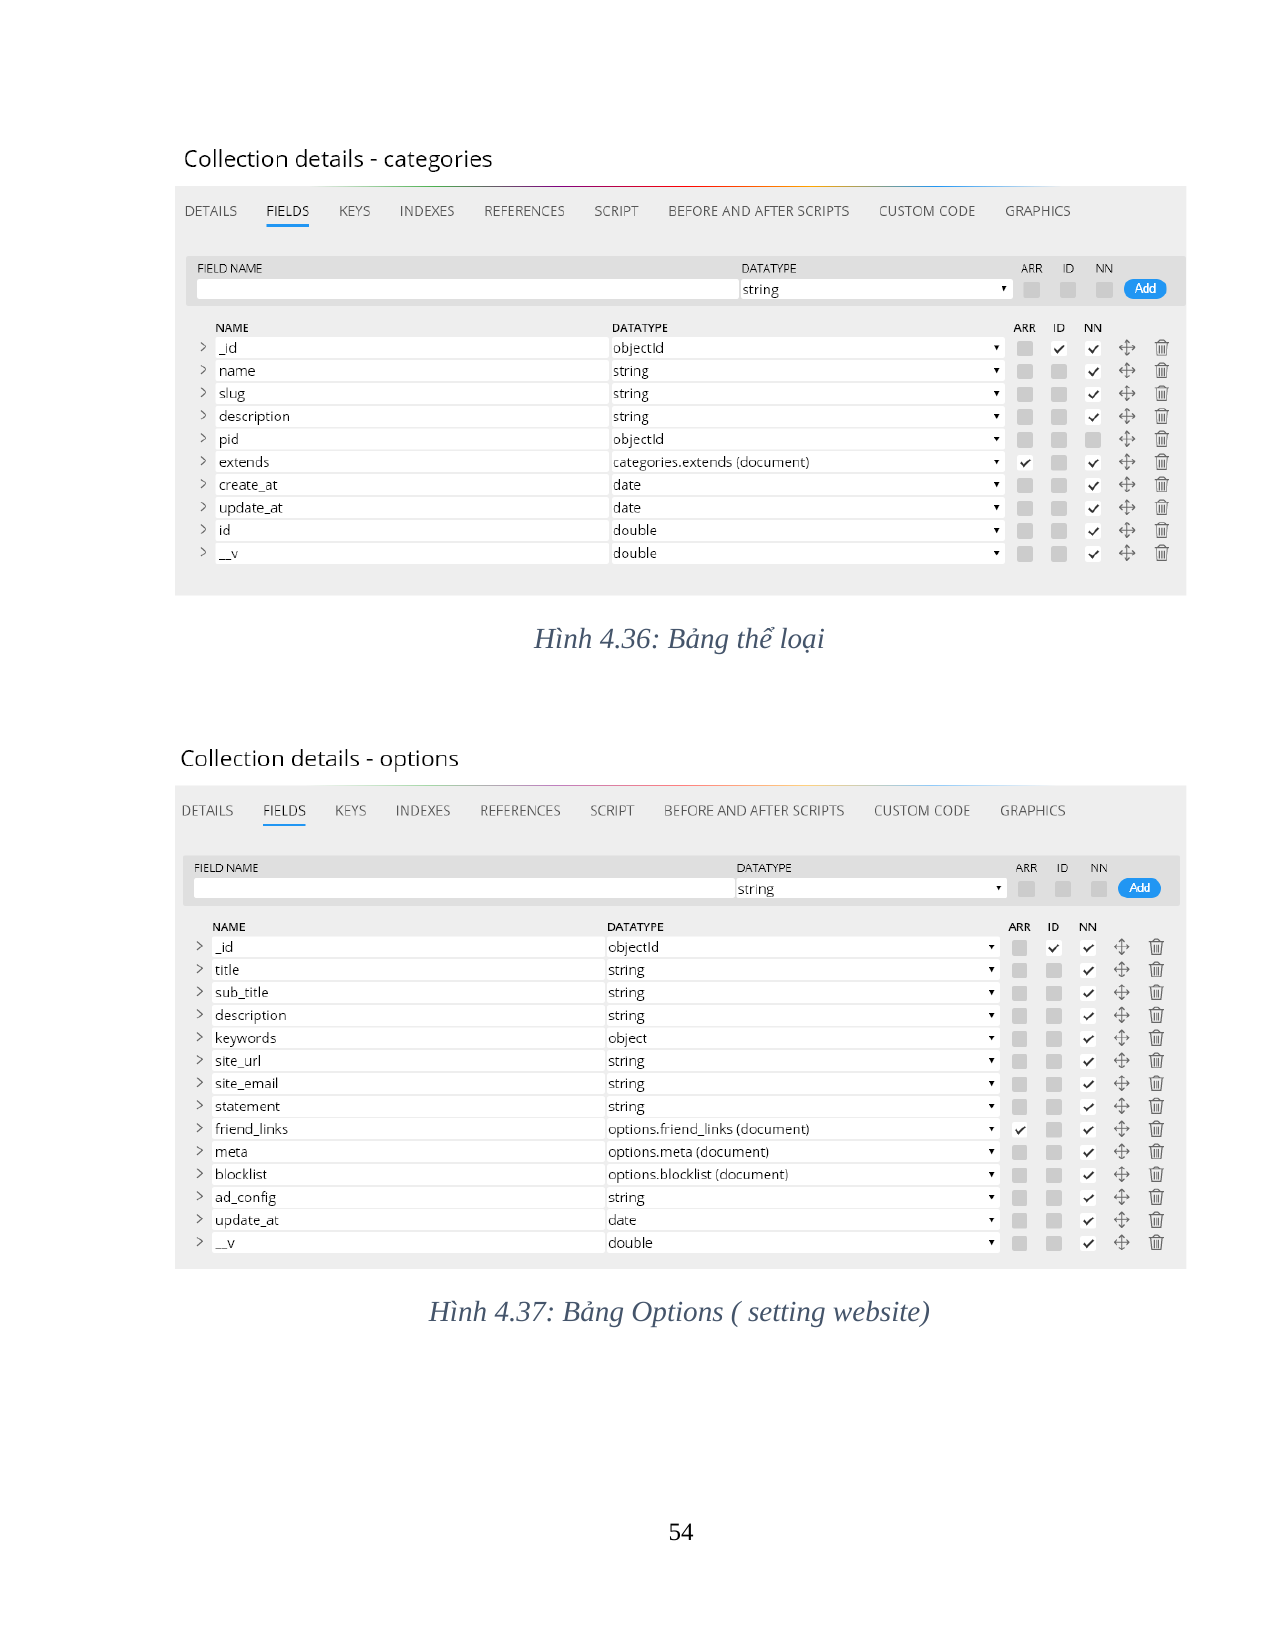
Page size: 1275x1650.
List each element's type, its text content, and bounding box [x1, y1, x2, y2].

text Hình 4.37: Bảng Options ( setting website) [175, 1294, 1186, 1327]
text Hình 4.36: Bảng thể loại [175, 621, 1186, 654]
picture [175, 745, 1187, 1269]
picture [175, 147, 1187, 596]
